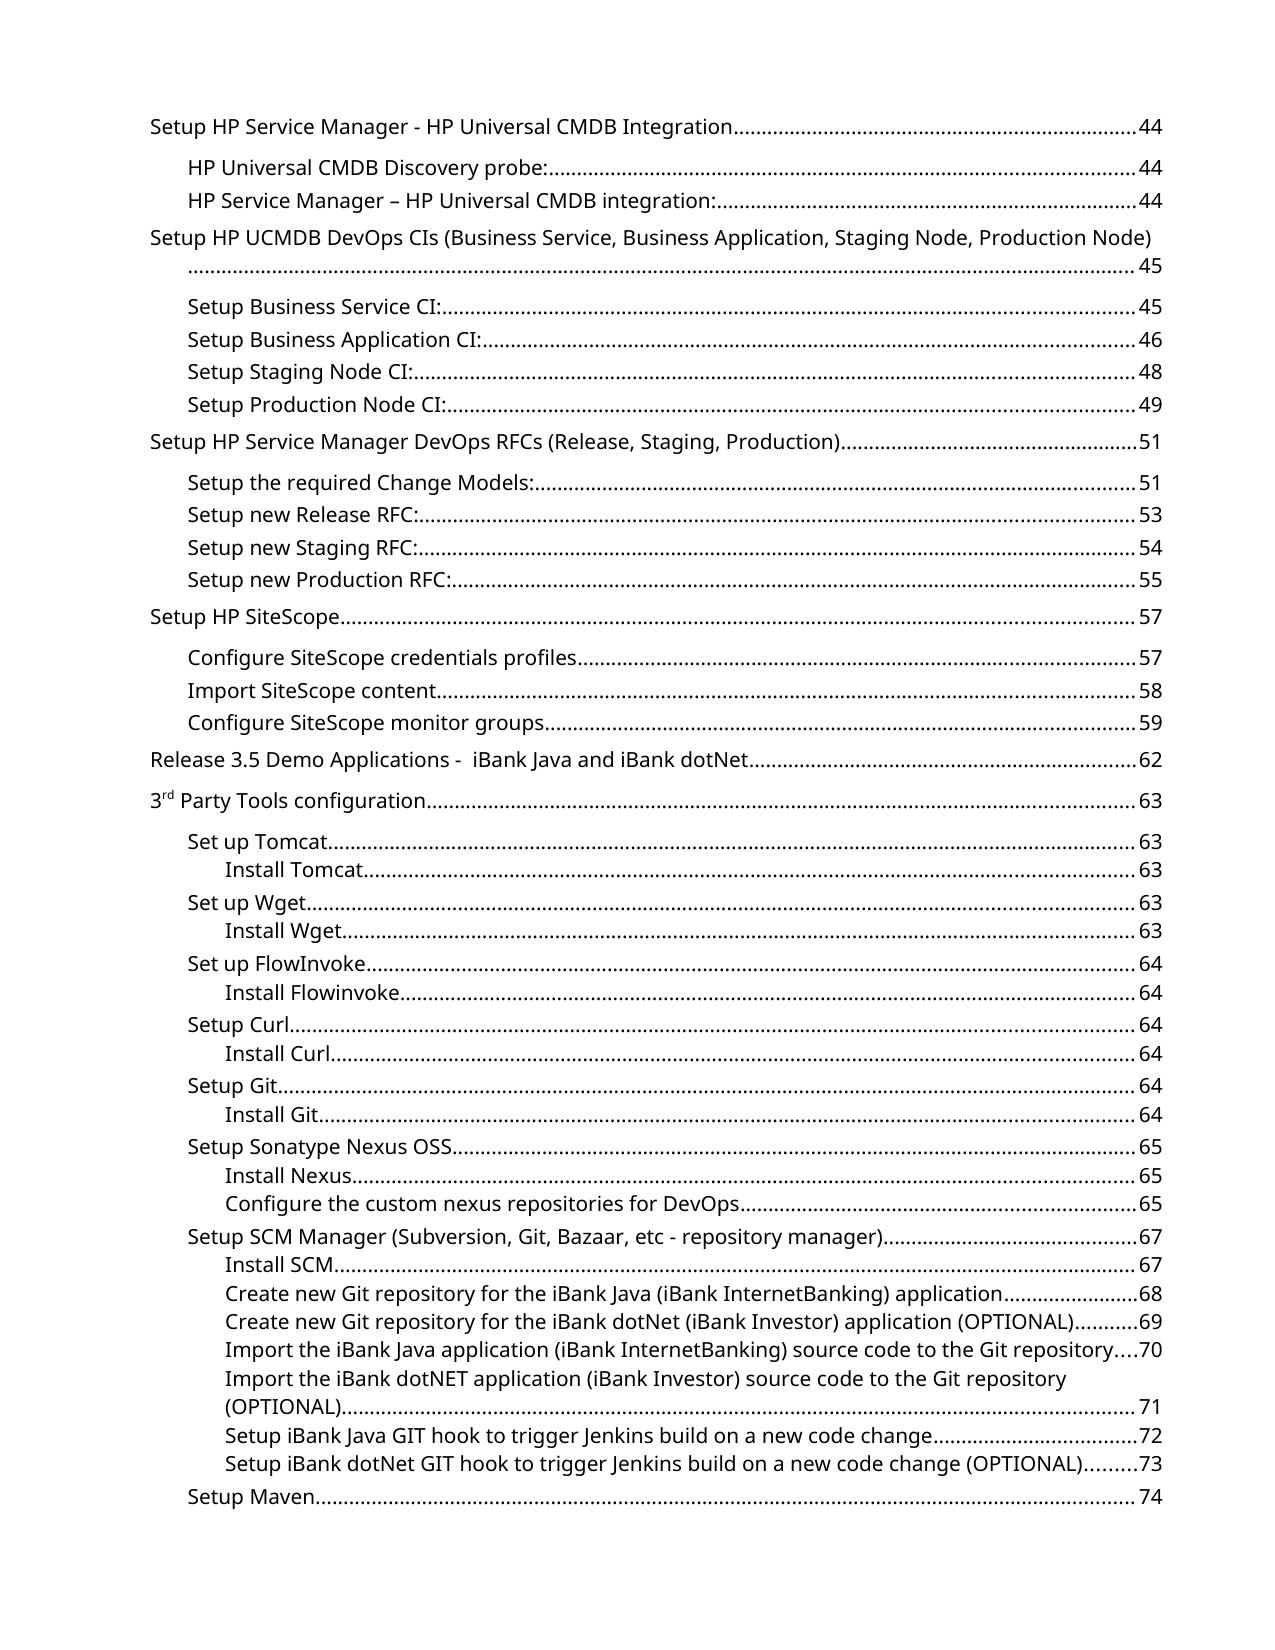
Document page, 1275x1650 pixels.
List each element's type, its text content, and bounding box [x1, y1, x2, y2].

text Setup new Production RFC: 55 [187, 566, 1162, 594]
text Setup HP UCMDB DevOps CIs (Business Service, Business Application, Staging Node, Production Node) 45 [150, 223, 1162, 280]
text Set up FlowInvoke 64 [187, 949, 1162, 978]
text Setup Production Node CI: 49 [187, 390, 1162, 418]
text Setup Business Service CI: 45 [187, 292, 1162, 321]
text Setup HP Service Manager - HP Universal CMDB Integration 44 [150, 112, 1162, 141]
text Configure SiteScope credentials profiles 57 [187, 643, 1162, 672]
text Install Flowinvoke 64 [225, 978, 1162, 1006]
text Setup the required Change Models: 51 [187, 468, 1162, 496]
text Configure the custom nexus repositories for DevOps 65 [225, 1189, 1162, 1218]
text Install Curl 64 [225, 1039, 1162, 1067]
text Setup HP Service Manager DevOps RFCs (Release, Staging, Production) 51 [150, 427, 1162, 455]
text Setup iBank Java GIT hook to trigger Jenkins build on a new code change 72 [225, 1421, 1162, 1449]
text Create new Git repository for the iBank Java (iBank InternetBanking) application 68 [225, 1279, 1162, 1307]
text Setup Business Application CI: 46 [187, 325, 1162, 353]
text Setup Sonatype Nexus OSS 65 [187, 1132, 1162, 1161]
text Setup Curl 64 [187, 1010, 1162, 1039]
text Import the iBank Java application (iBank InternetBanking) source code to the Git repository 70 [225, 1336, 1162, 1364]
text Install Wget 63 [225, 917, 1162, 945]
text Setup iBank dotNet GIT hook to trigger Jenkins build on a new code change (OPTIONAL) 73 [225, 1449, 1162, 1478]
text Release 3.5 Demo Applications - iBank Java and iBank dotNet 62 [150, 745, 1162, 774]
text Configure SiteScope monitor groups 59 [187, 708, 1162, 737]
text 3rd Party Tools configuration 63 [150, 786, 1162, 814]
text Install Nexus 65 [225, 1161, 1162, 1189]
text Setup SCM Manager (Subversion, Git, Bazaar, etc - repository manager) 67 [187, 1222, 1162, 1250]
text HP Universal CMDB Discovery probe: 44 [187, 153, 1162, 182]
text Install Tomcat 63 [225, 856, 1162, 884]
text Setup new Release RFC: 53 [187, 500, 1162, 529]
text Setup HP SiteScope 57 [150, 602, 1162, 631]
text Setup Staging Node CI: 48 [187, 357, 1162, 386]
text Install Git 64 [225, 1100, 1162, 1128]
text Import SiteScope content 58 [187, 676, 1162, 704]
text Set up Wget 63 [187, 888, 1162, 917]
text Import the iBank dotNET application (iBank Investor) source code to the Git repository (OPTIONAL) 71 [225, 1364, 1162, 1421]
text HP Service Manager – HP Universal CMDB integration: 44 [187, 186, 1162, 214]
text Setup Maven 74 [187, 1482, 1162, 1510]
text Setup new Staging RFC: 54 [187, 533, 1162, 561]
text Setup Git 64 [187, 1071, 1162, 1100]
text Set up Tomcat 63 [187, 827, 1162, 856]
text Install SCM 67 [225, 1250, 1162, 1279]
text Create new Git repository for the iBank dotNet (iBank Investor) application (OPTIONAL) 69 [225, 1307, 1162, 1336]
